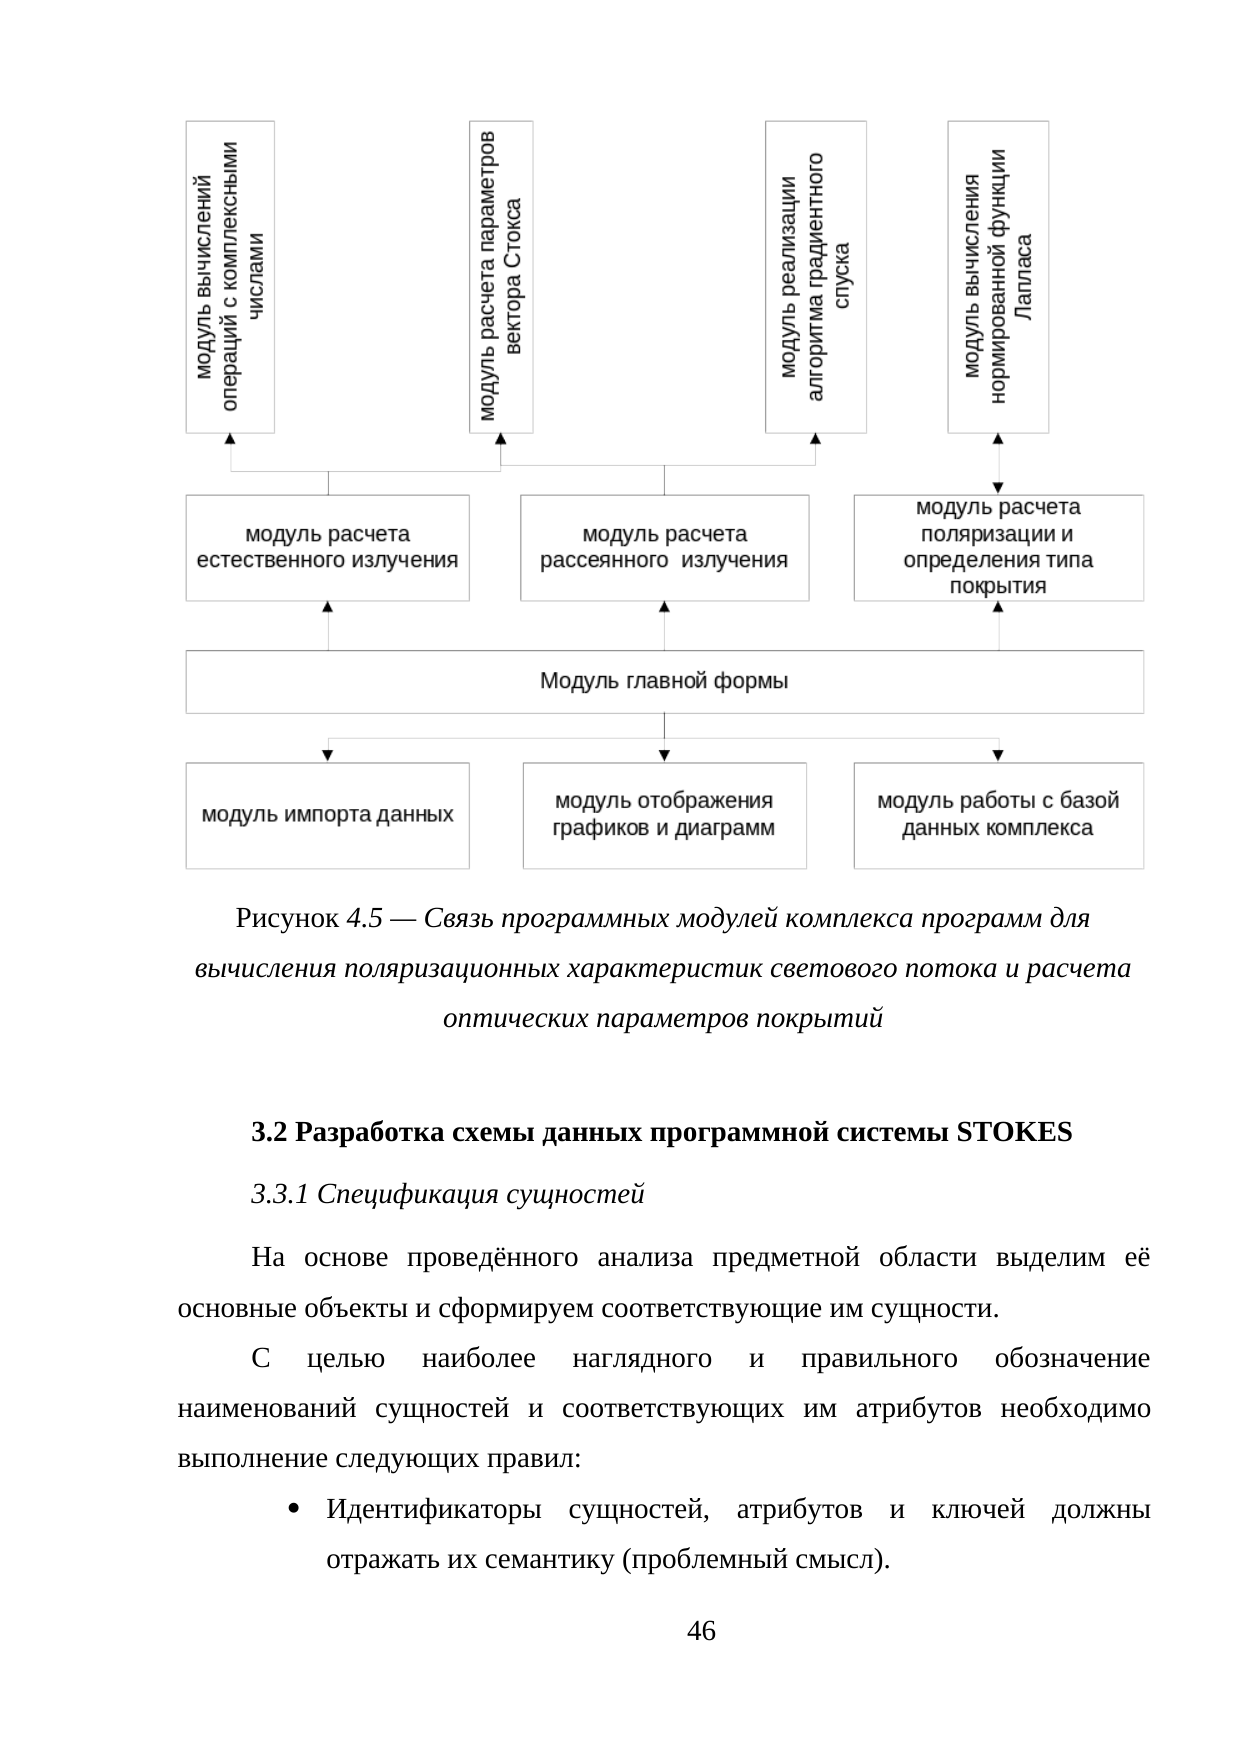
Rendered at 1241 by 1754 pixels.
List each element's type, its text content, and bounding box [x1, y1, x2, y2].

text На основе проведённого анализа предметной области выделим её основные объекты и сформируем соответствующие им сущности. [177, 1239, 1152, 1323]
list Идентификаторы сущностей, атрибутов и ключей должны отражать их семантику (проблемный смысл). [288, 1491, 1152, 1575]
subtitle 3.3.1 Спецификация сущностей [177, 1177, 1152, 1210]
text С целью наиболее наглядного и правильного обозначение наименований сущностей и соответствующих им атрибутов необходимо выполнение следующих правил: [177, 1340, 1152, 1474]
subtitle 3.2 Разработка схемы данных программной системы STOKES [177, 1114, 1152, 1147]
